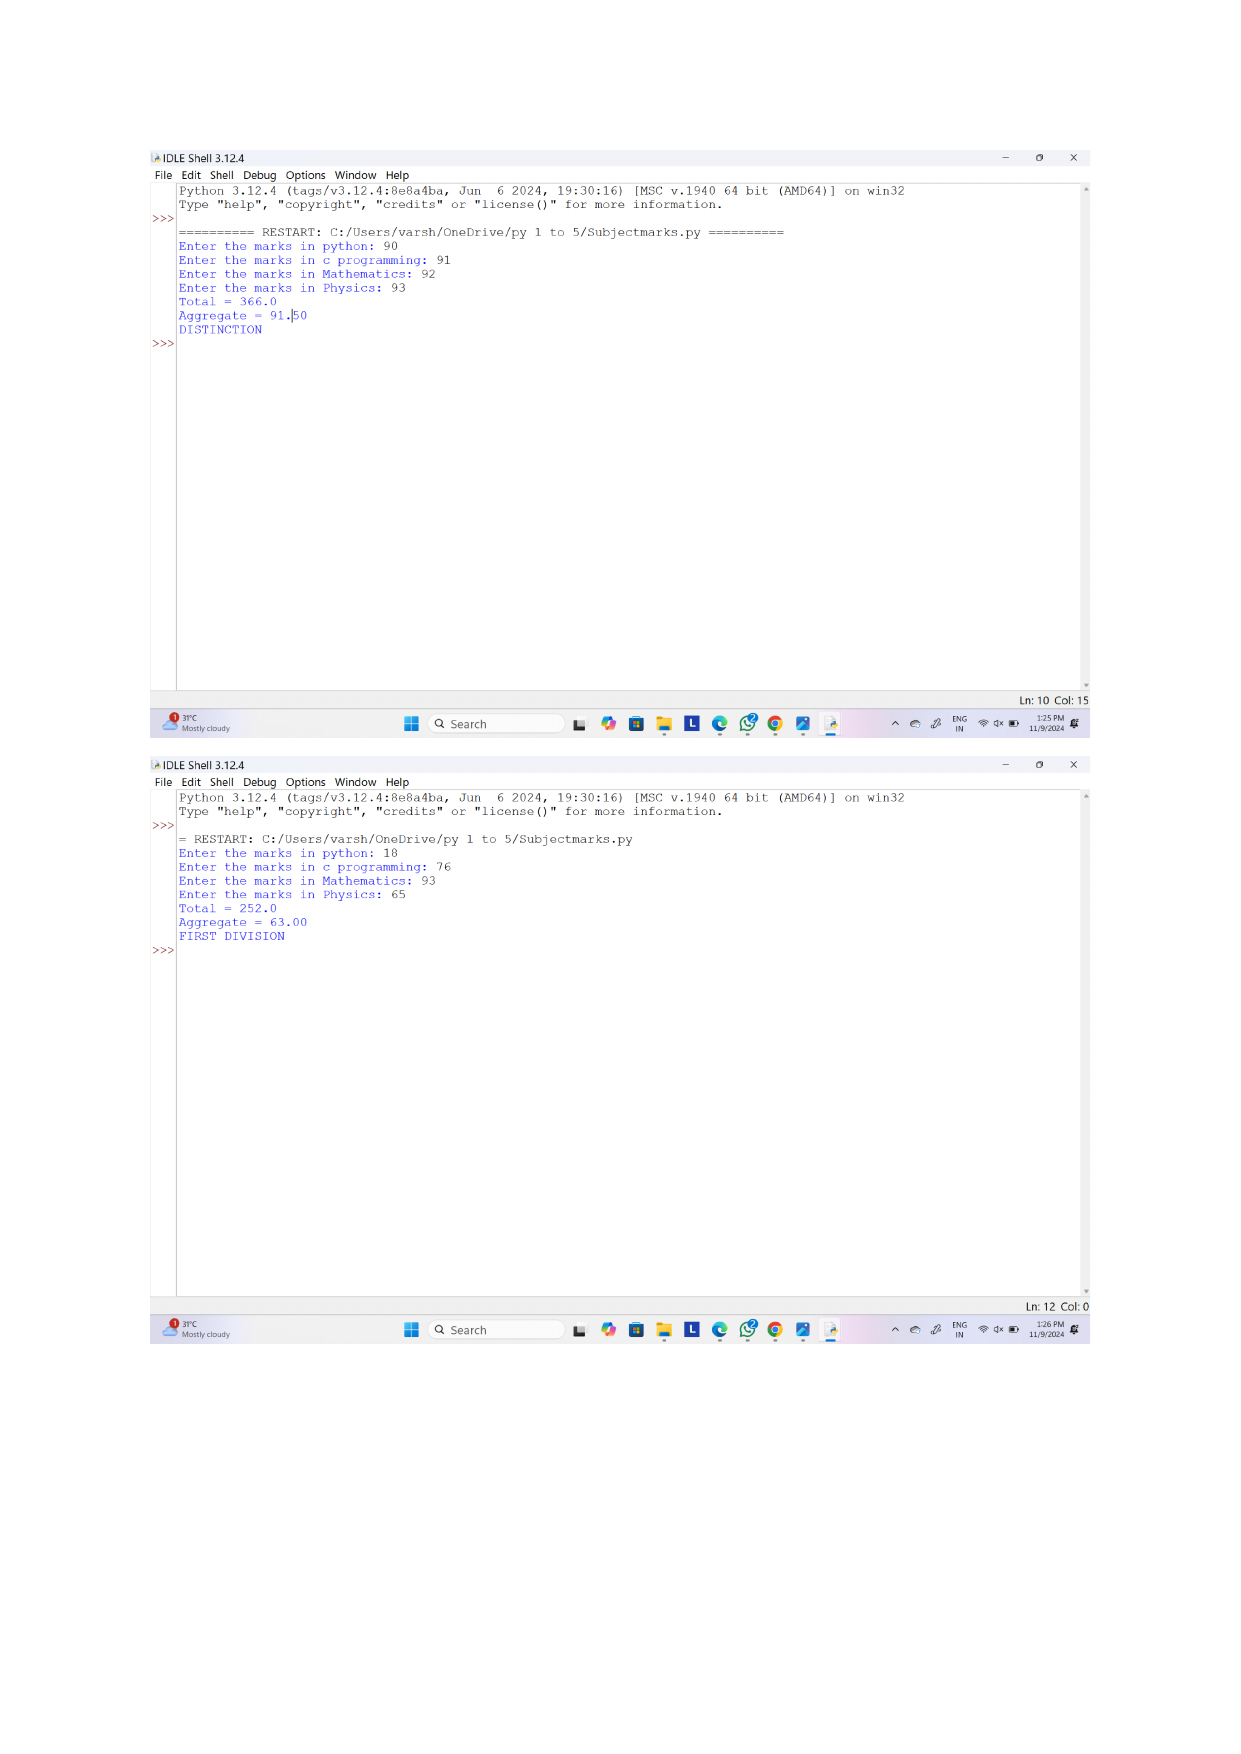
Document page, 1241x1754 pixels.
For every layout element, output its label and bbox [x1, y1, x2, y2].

picture [150, 150, 1091, 738]
picture [150, 756, 1091, 1344]
